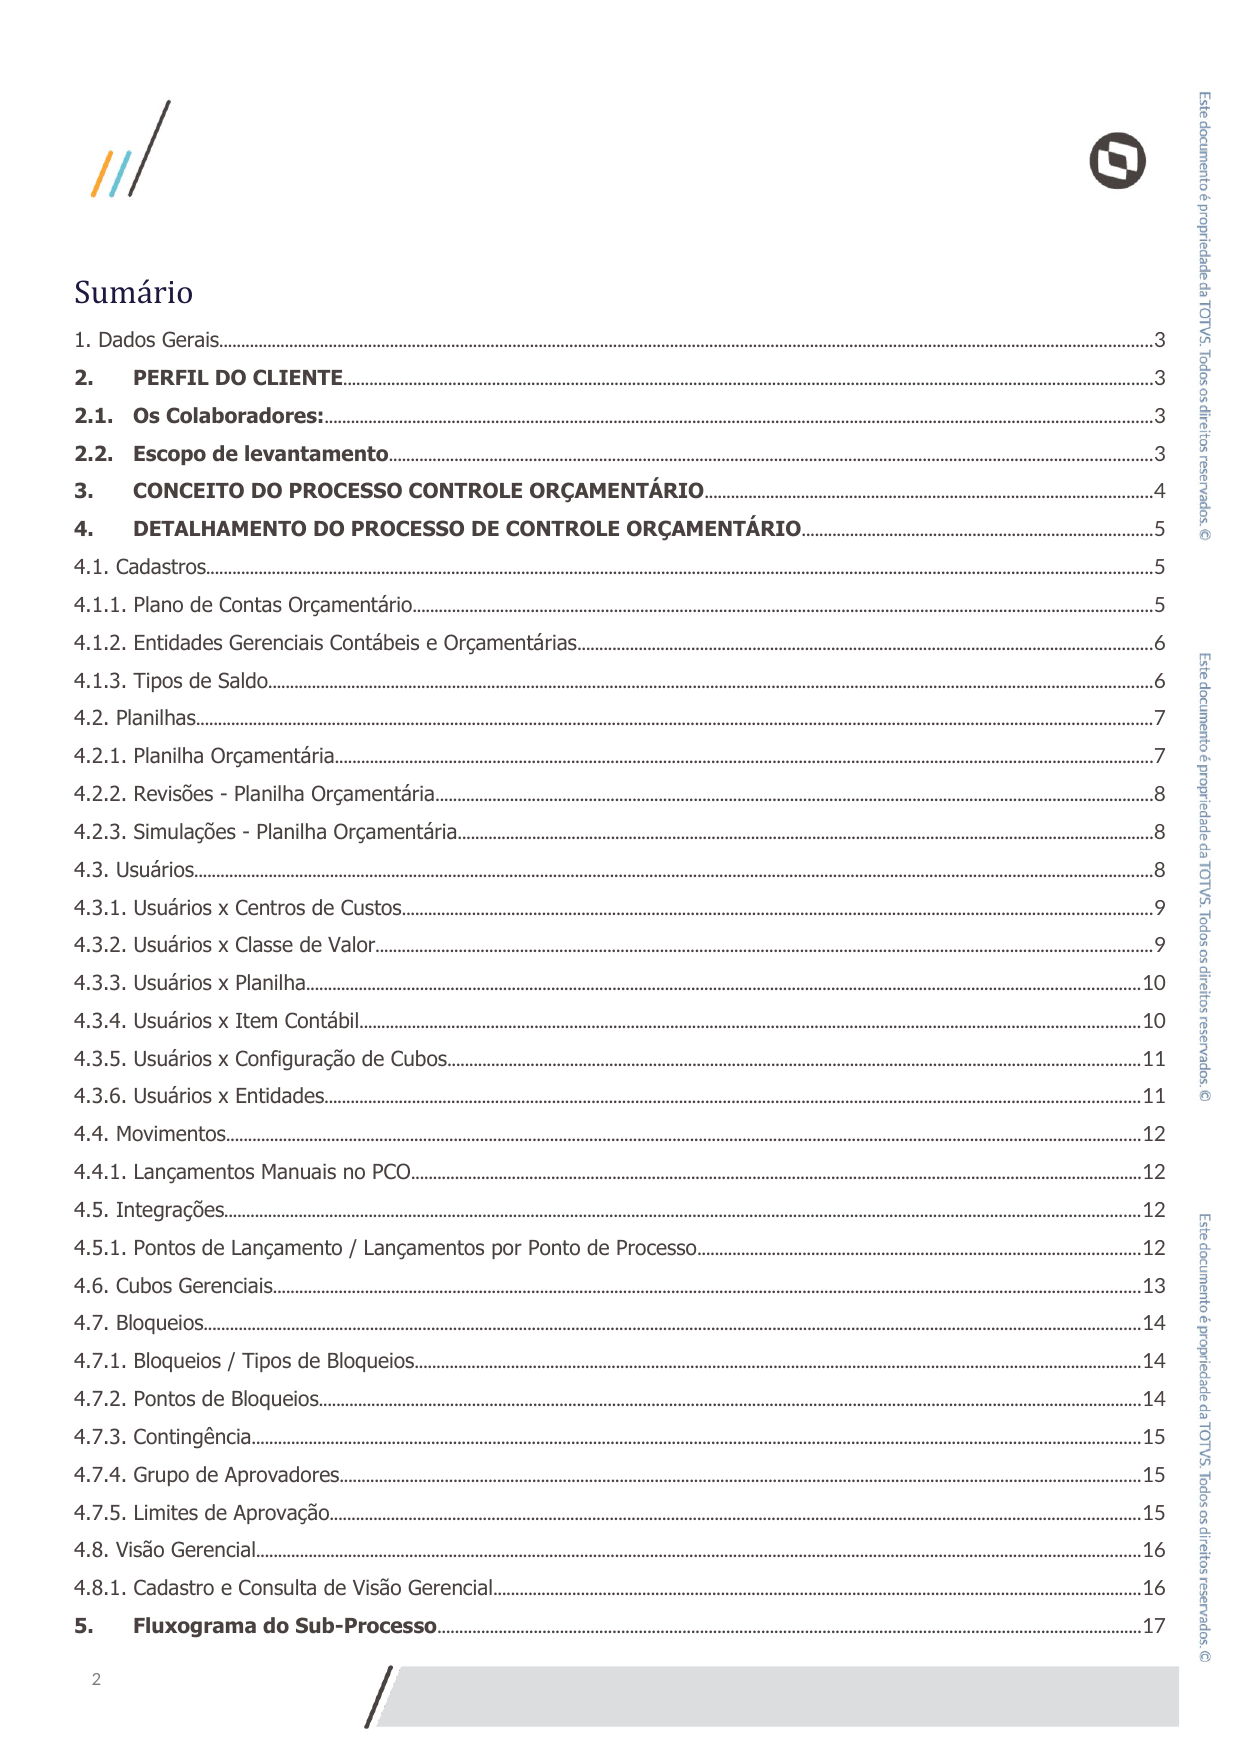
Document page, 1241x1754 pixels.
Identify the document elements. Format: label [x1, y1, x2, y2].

picture [56, 1663, 1180, 1729]
picture [73, 73, 1211, 1662]
